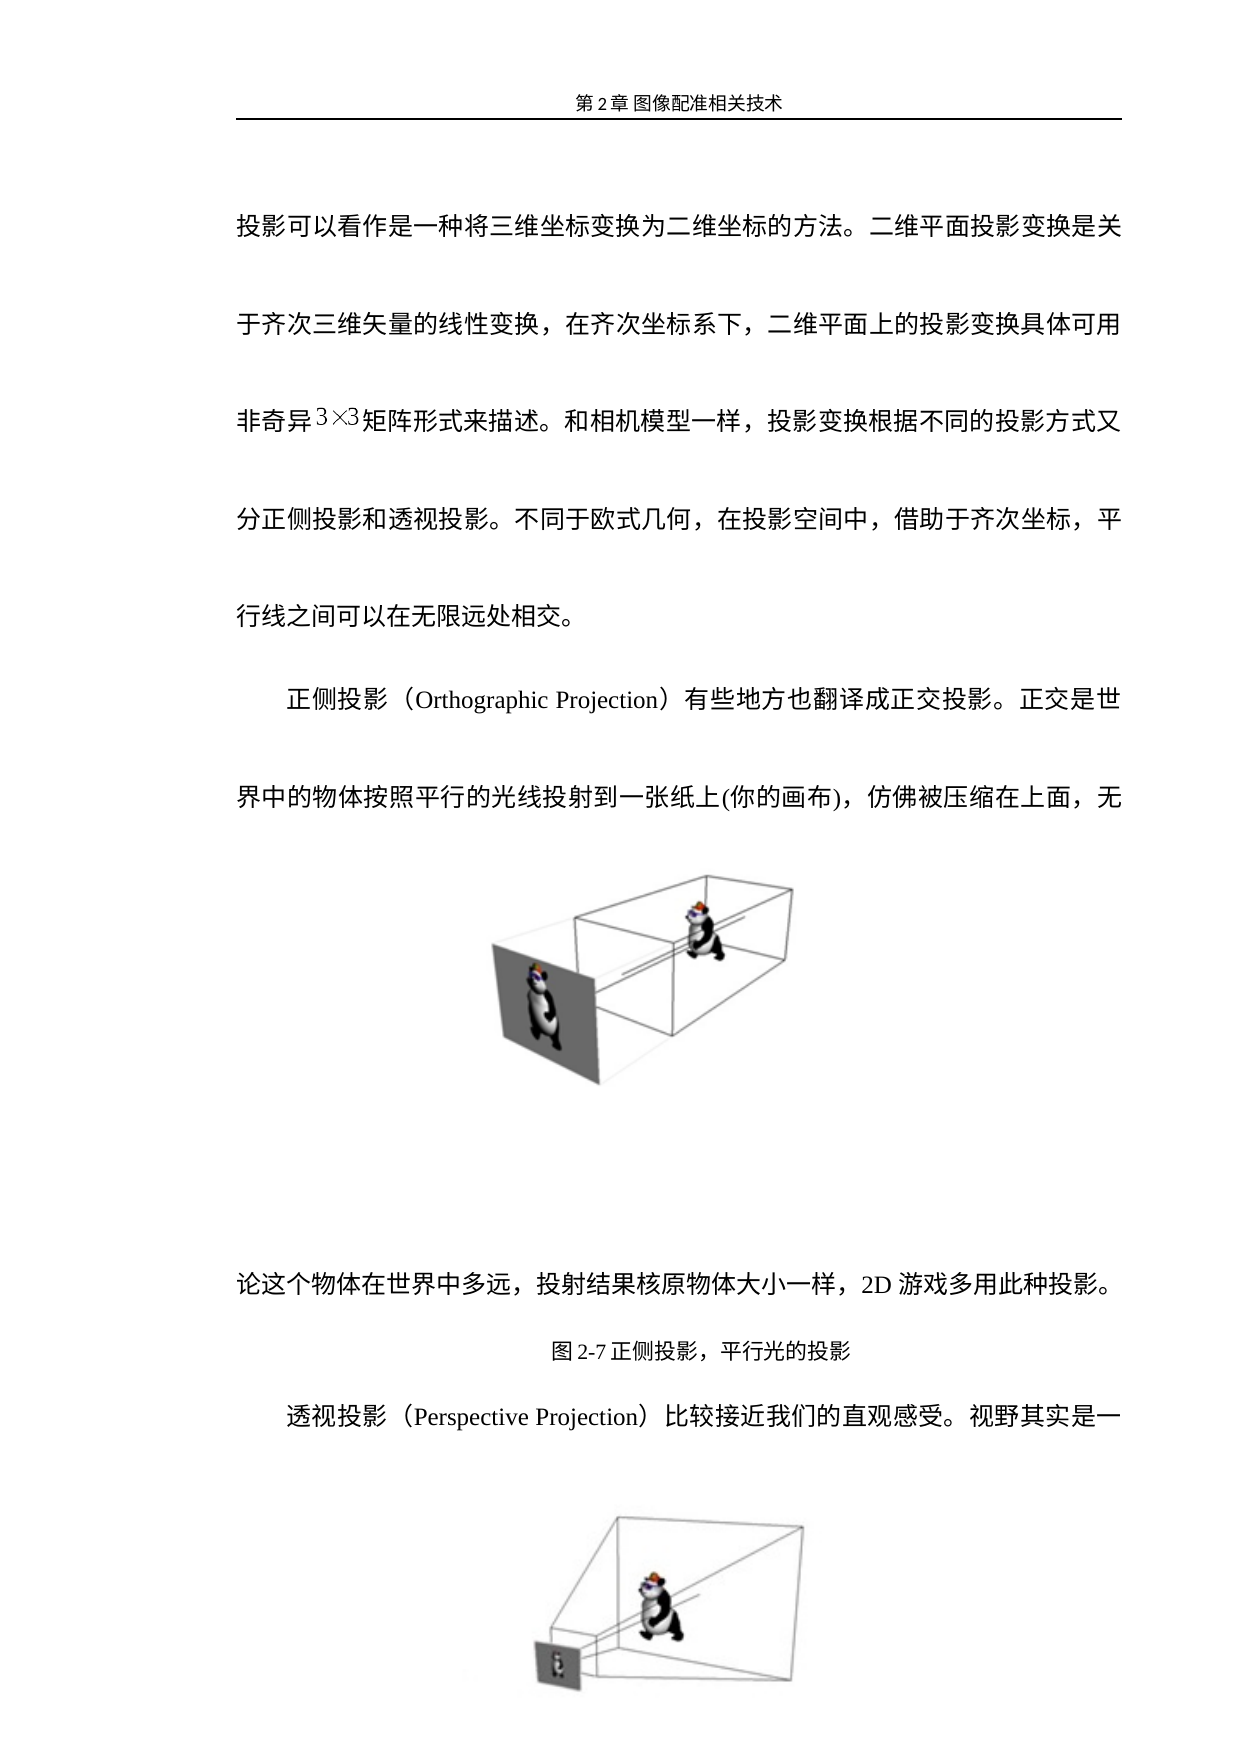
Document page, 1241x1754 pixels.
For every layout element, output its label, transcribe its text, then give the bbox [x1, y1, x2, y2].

text 正侧投影（Orthographic Projection）有些地方也翻译成正交投影。正交是世界中的物体按照平行的光线投射到一张纸上(你的画布)，仿佛被压缩在上面，无论这个物体在世界中多远，投射结果核原物体大小一样，2D 游戏多用此种投影。 [236, 665, 1122, 1315]
text 图2-7正侧投影，平行光的投影 [236, 1333, 1122, 1366]
